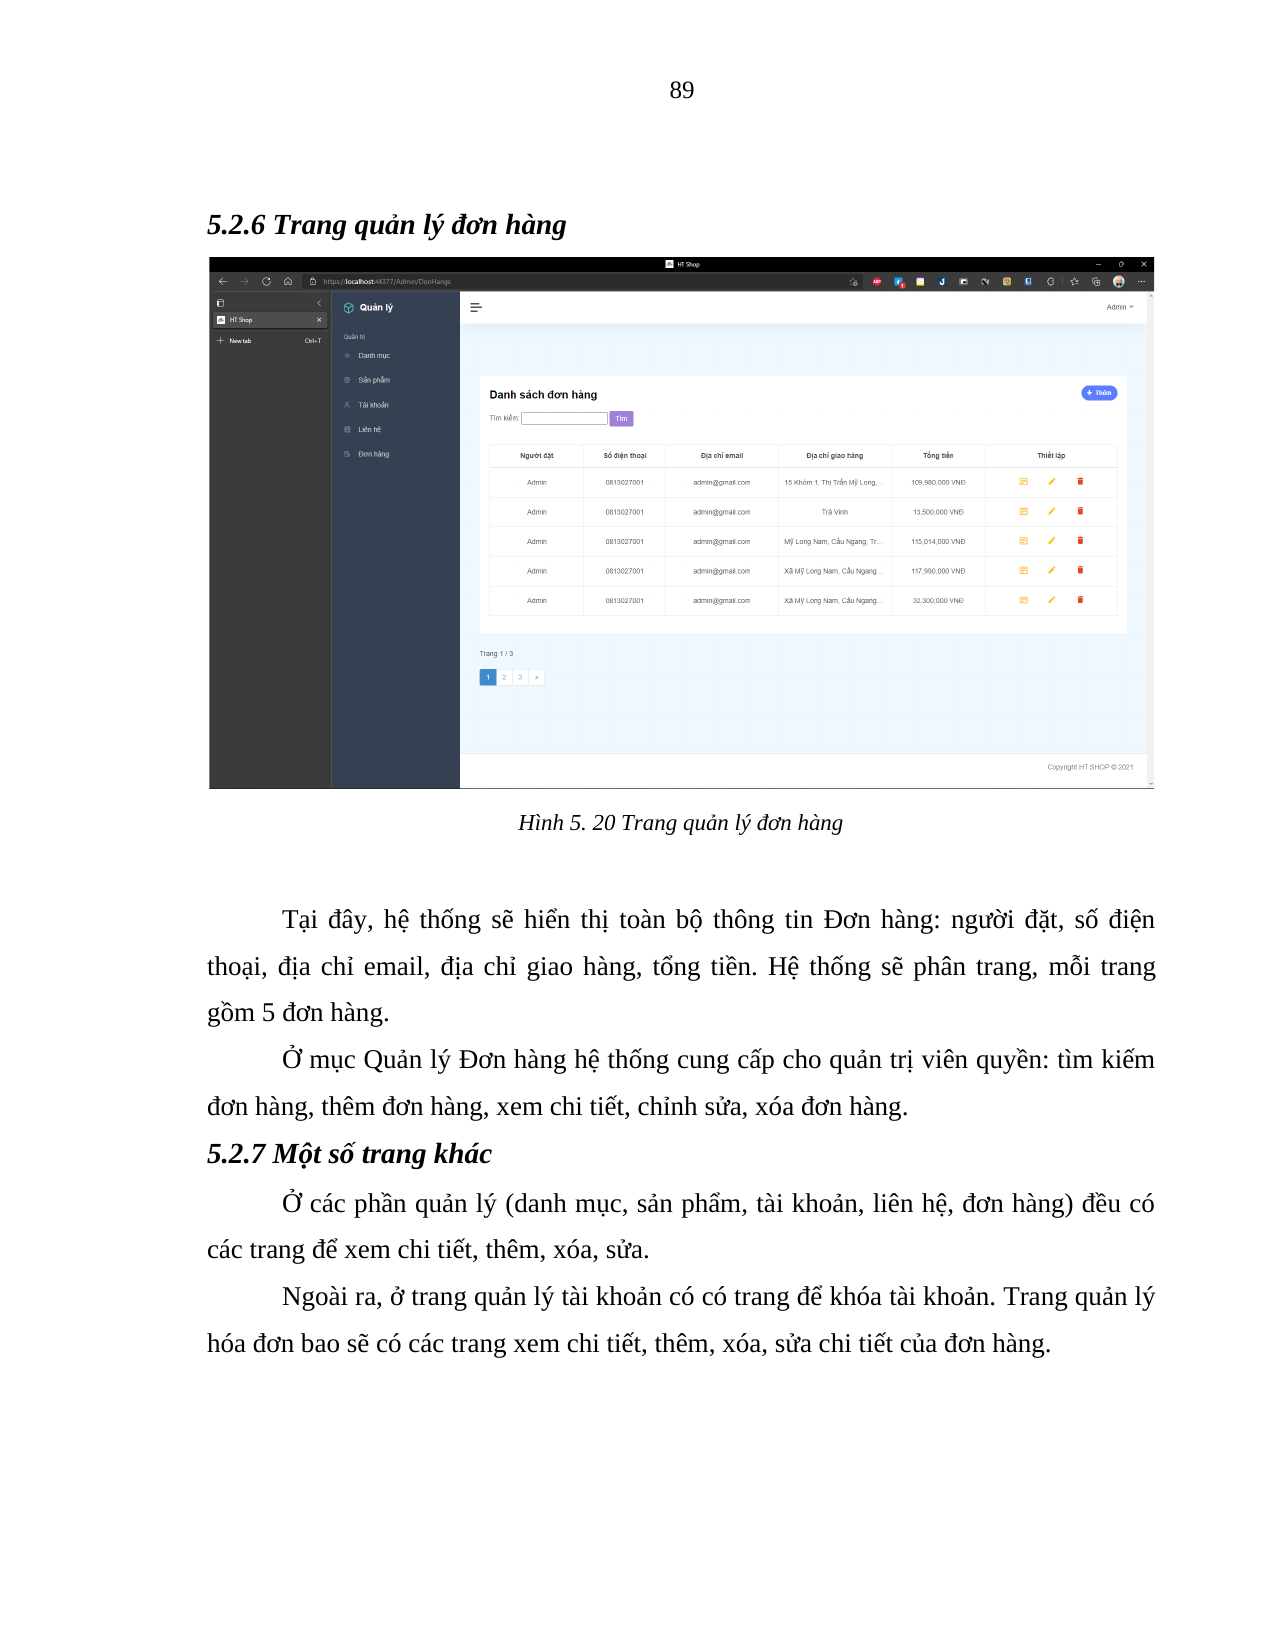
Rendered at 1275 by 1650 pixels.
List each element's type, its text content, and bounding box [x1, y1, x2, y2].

text Ngoài ra, ở trang quản lý tài khoản có có trang để khóa tài khoản. Trang quản lý hóa đơn bao sẽ có các trang xem chi tiết, thêm, xóa, sửa chi tiết của đơn hàng. [207, 1280, 1157, 1358]
text Ở các phần quản lý (danh mục, sản phẩm, tài khoản, liên hệ, đơn hàng) đều có các trang để xem chi tiết, thêm, xóa, sửa. [207, 1187, 1157, 1265]
list Trang quản lý đơn hàng [207, 207, 1157, 240]
text Ở mục Quản lý Đơn hàng hệ thống cung cấp cho quản trị viên quyền: tìm kiếm đơn hàng, thêm đơn hàng, xem chi tiết, chỉnh sửa, xóa đơn hàng. [207, 1043, 1157, 1121]
picture [209, 257, 1155, 789]
text Tại đây, hệ thống sẽ hiển thị toàn bộ thông tin Đơn hàng: người đặt, số điện thoại, địa chỉ email, địa chỉ giao hàng, tổng tiền. Hệ thống sẽ phân trang, mỗi trang gồm 5 đơn hàng. [207, 903, 1157, 1028]
text Hình 5. 20 Trang quản lý đơn hàng [207, 809, 1157, 836]
list Một số trang khác [207, 1137, 1157, 1170]
